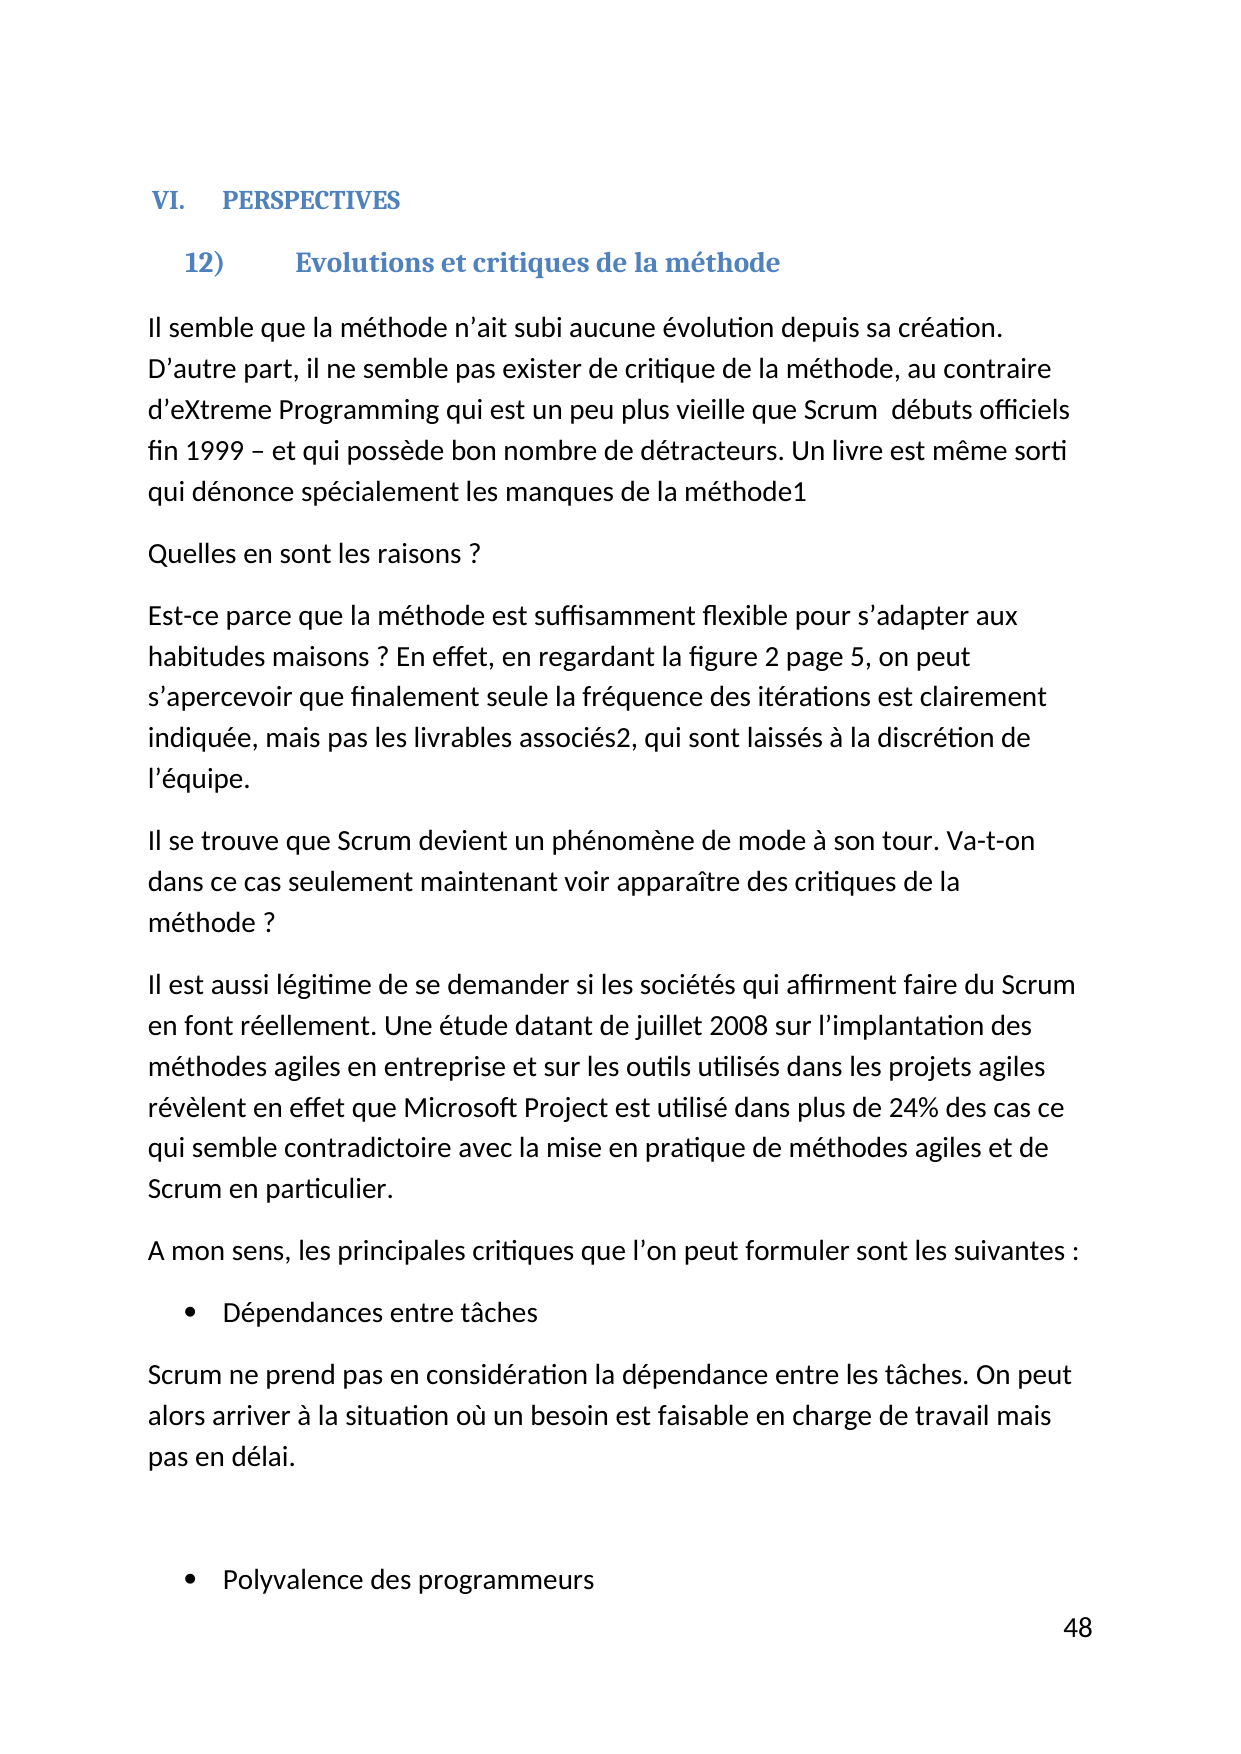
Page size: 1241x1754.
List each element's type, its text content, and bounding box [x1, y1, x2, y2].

text Scrum ne prend pas en considération la dépendance entre les tâches. On peut alors arriver à la situation où un besoin est faisable en charge de travail mais pas en délai. [148, 1356, 1093, 1473]
subtitle Evolutions et critiques de la méthode [185, 246, 1093, 279]
list Polyvalence des programmeurs [185, 1561, 1093, 1597]
text Est-ce parce que la méthode est suffisamment flexible pour s’adapter aux habitudes maisons ? En effet, en regardant la figure 2 page 5, on peut s’apercevoir que finalement seule la fréquence des itérations est clairement indiquée, mais pas les livrables associés2, qui sont laissés à la discrétion de l’équipe. [148, 597, 1093, 796]
text Il est aussi légitime de se demander si les sociétés qui affirment faire du Scrum en font réellement. Une étude datant de juillet 2008 sur l’implantation des méthodes agiles en entreprise et sur les outils utilisés dans les projets agiles révèlent en effet que Microsoft Project est utilisé dans plus de 24% des cas ce qui semble contradictoire avec la mise en pratique de méthodes agiles et de Scrum en particulier. [148, 966, 1093, 1206]
text Il se trouve que Scrum devient un phénomène de mode à son tour. Va-t-on dans ce cas seulement maintenant voir apparaître des critiques de la méthode ? [148, 822, 1093, 940]
list Dépendances entre tâches [185, 1294, 1093, 1330]
subtitle PERSPECTIVES [185, 185, 1093, 216]
text Quelles en sont les raisons ? [148, 535, 1093, 571]
text Il semble que la méthode n’ait subi aucune évolution depuis sa création. D’autre part, il ne semble pas exister de critique de la méthode, au contraire d’eXtreme Programming qui est un peu plus vieille que Scrum débuts officiels fin 1999 – et qui possède bon nombre de détracteurs. Un livre est même sorti qui dénonce spécialement les manques de la méthode1 [148, 309, 1093, 509]
text A mon sens, les principales critiques que l’on peut formuler sont les suivantes : [148, 1232, 1093, 1268]
